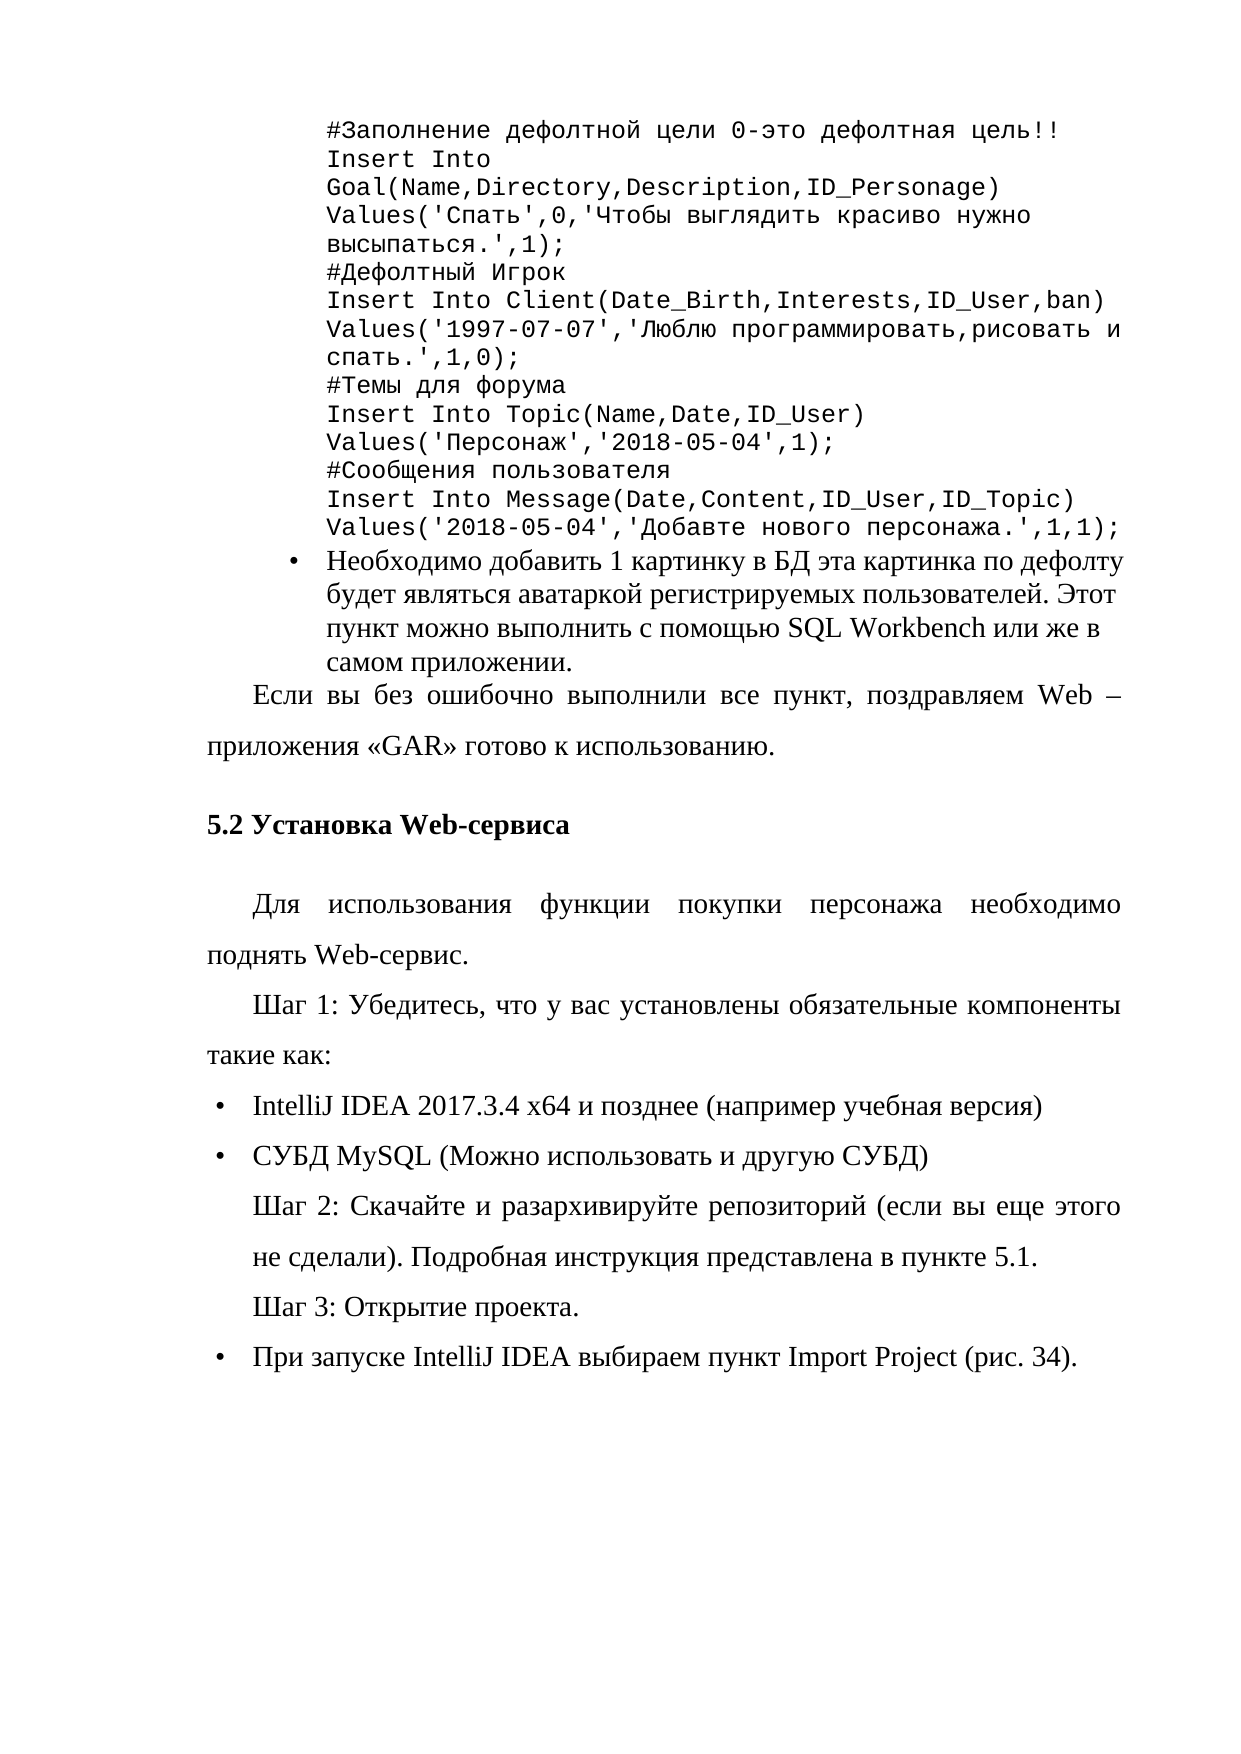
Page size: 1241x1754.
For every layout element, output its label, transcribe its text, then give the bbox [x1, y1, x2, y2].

text Если вы без ошибочно выполнили все пункт, поздравляем Web – приложения «GAR» готово к использованию. [207, 677, 1122, 761]
text 5.2 Установка Web-сервиса [207, 807, 1122, 841]
text Insert Into Client(Date_Birth,Interests,ID_User,ban) Values('1997-07-07','Люблю программировать,рисовать и спать.',1,0); [326, 288, 1152, 373]
text Insert Into Topic(Name,Date,ID_User) Values('Персонаж','2018-05-04',1); [326, 401, 1152, 458]
text Insert Into Goal(Name,Directory,Description,ID_Personage) Values('Спать',0,'Чтобы выглядить красиво нужно высыпаться.',1); [326, 146, 1152, 260]
text Для использования функции покупки персонажа необходимо поднять Web-сервис. [207, 887, 1122, 970]
list При запуске IntelliJ IDEA выбираем пункт Import Project (рис. 34). [215, 1339, 1122, 1373]
text #Темы для форума [326, 373, 1152, 401]
text Шаг 3: Открытие проекта. [252, 1289, 1122, 1323]
text Insert Into Message(Date,Content,ID_User,ID_Topic) Values('2018-05-04','Добавте нового персонажа.',1,1); [326, 486, 1152, 543]
list Необходимо добавить 1 картинку в БД эта картинка по дефолту будет являться аватаркой регистрируемых пользователей. Этот пункт можно выполнить с помощью SQL Workbench или же в самом приложении. [288, 543, 1152, 677]
list СУБД MySQL (Можно использовать и другую СУБД) [215, 1138, 1122, 1172]
text #Заполнение дефолтной цели 0-это дефолтная цель!! [326, 118, 1152, 146]
text #Сообщения пользователя [326, 458, 1152, 486]
text Шаг 1: Убедитесь, что у вас установлены обязательные компоненты такие как: [207, 987, 1122, 1071]
list IntelliJ IDEA 2017.3.4 x64 и позднее (например учебная версия) [215, 1088, 1122, 1121]
text #Дефолтный Игрок [326, 260, 1152, 288]
text Шаг 2: Скачайте и разархивируйте репозиторий (если вы еще этого не сделали). Подробная инструкция представлена в пункте 5.1. [252, 1188, 1122, 1272]
